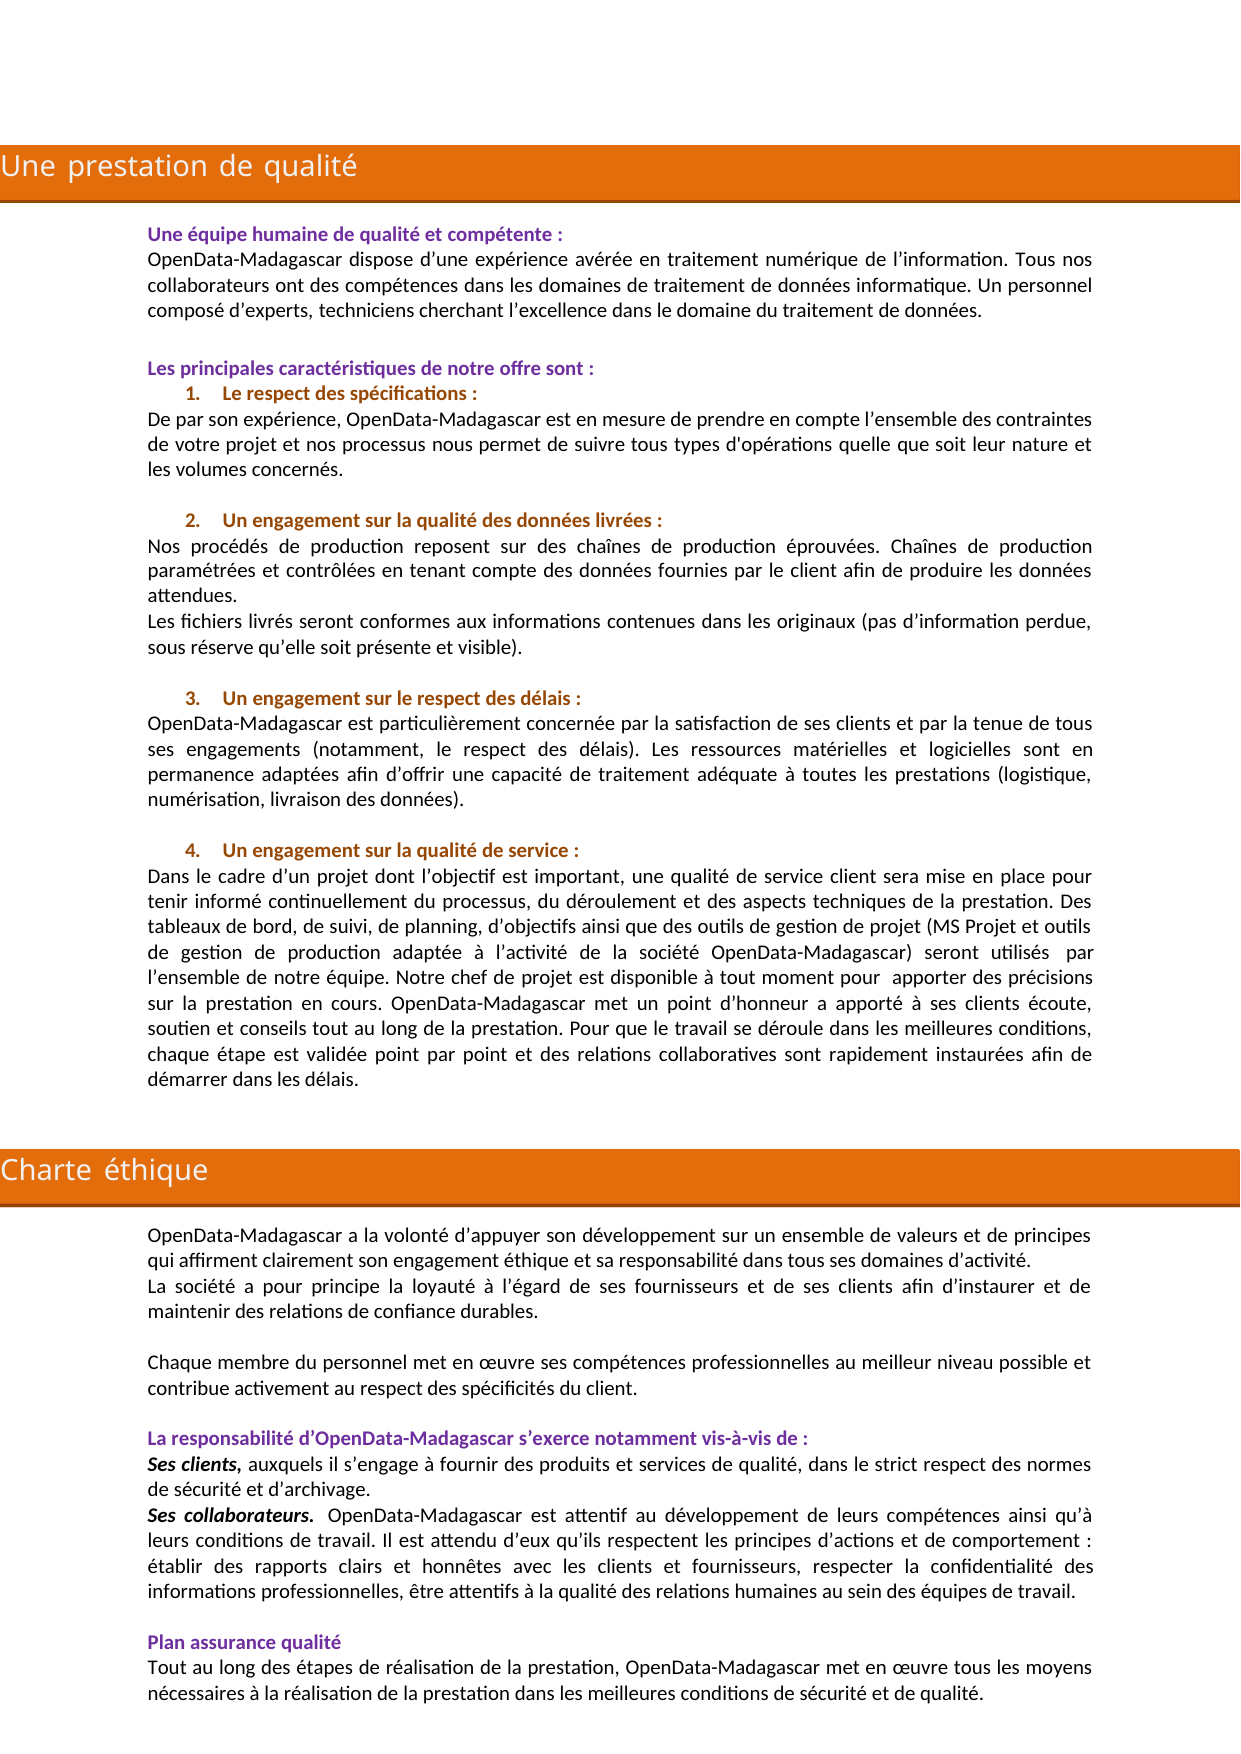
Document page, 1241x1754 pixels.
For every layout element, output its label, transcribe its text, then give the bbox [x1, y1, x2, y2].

text Dans le cadre d’un projet dont l’objectif est important, une qualité de service client sera mise en place pour tenir informé continuellement du processus, du déroulement et des aspects techniques de la prestation. Des tableaux de bord, de suivi, de planning, d’objectifs ainsi que des outils de gestion de projet (MS Projet et outils de gestion de production adaptée à l’activité de la société OpenData-Madagascar) seront utilisés par l’ensemble de notre équipe. Notre chef de projet est disponible à tout moment pour apporter des précisions sur la prestation en cours. OpenData-Madagascar met un point d’honneur a apporté à ses clients écoute, soutien et conseils tout au long de la prestation. Pour que le travail se déroule dans les meilleures conditions, chaque étape est validée point par point et des relations collaboratives sont rapidement instaurées afin de démarrer dans les délais. [147, 863, 1094, 1092]
text Chaque membre du personnel met en œuvre ses compétences professionnelles au meilleur niveau possible et contribue activement au respect des spécificités du client. [147, 1349, 1093, 1400]
text Tout au long des étapes de réalisation de la prestation, OpenData-Madagascar met en œuvre tous les moyens nécessaires à la réalisation de la prestation dans les meilleures conditions de sécurité et de qualité. [147, 1654, 1094, 1705]
subtitle Plan assurance qualité [147, 1629, 1240, 1654]
subtitle Un engagement sur le respect des délais : [185, 685, 1240, 710]
text Nos procédés de production reposent sur des chaînes de production éprouvées. Chaînes de production paramétrées et contrôlées en tenant compte des données fournies par le client afin de produire les données attendues. [147, 533, 1093, 608]
picture [0, 1150, 1241, 1208]
text Ses collaborateurs. OpenData-Madagascar est attentif au développement de leurs compétences ainsi qu’à leurs conditions de travail. Il est attendu d’eux qu’ils respectent les principes d’actions et de comportement : établir des rapports clairs et honnêtes avec les clients et fournisseurs, respecter la confidentialité des informations professionnelles, être attentifs à la qualité des relations humaines au sein des équipes de travail. [147, 1502, 1094, 1604]
text La société a pour principe la loyauté à l’égard de ses fournisseurs et de ses clients afin d’instaurer et de maintenir des relations de confiance durables. [147, 1273, 1094, 1324]
text Les fichiers livrés seront conformes aux informations contenues dans les originaux (pas d’information perdue, sous réserve qu’elle soit présente et visible). [147, 608, 1093, 659]
text De par son expérience, OpenData-Madagascar est en mesure de prendre en compte l’ensemble des contraintes de votre projet et nos processus nous permet de suivre tous types d'opérations quelle que soit leur nature et les volumes concernés. [147, 406, 1093, 482]
text Ses clients, auxquels il s’engage à fournir des produits et services de qualité, dans le strict respect des normes de sécurité et d’archivage. [147, 1451, 1093, 1502]
subtitle Une équipe humaine de qualité et compétente : [147, 221, 1240, 247]
subtitle Un engagement sur la qualité des données livrées : [185, 507, 1240, 533]
subtitle Un engagement sur la qualité de service : [185, 838, 1240, 863]
text OpenData-Madagascar a la volonté d’appuyer son développement sur un ensemble de valeurs et de principes qui affirment clairement son engagement éthique et sa responsabilité dans tous ses domaines d’activité. [147, 1222, 1093, 1273]
picture [0, 145, 1241, 203]
subtitle Les principales caractéristiques de notre offre sont : [147, 355, 1240, 381]
list Le respect des spécifications : [185, 381, 1240, 406]
text OpenData-Madagascar dispose d’une expérience avérée en traitement numérique de l’information. Tous nos collaborateurs ont des compétences dans les domaines de traitement de données informatique. Un personnel composé d’experts, techniciens cherchant l’excellence dans le domaine du traitement de données. [147, 247, 1094, 323]
text OpenData-Madagascar est particulièrement concernée par la satisfaction de ses clients et par la tenue de tous ses engagements (notamment, le respect des délais). Les ressources matérielles et logicielles sont en permanence adaptées afin d’offrir une capacité de traitement adéquate à toutes les prestations (logistique, numérisation, livraison des données). [147, 710, 1094, 812]
subtitle La responsabilité d’OpenData-Madagascar s’exerce notamment vis-à-vis de : [147, 1426, 1240, 1451]
